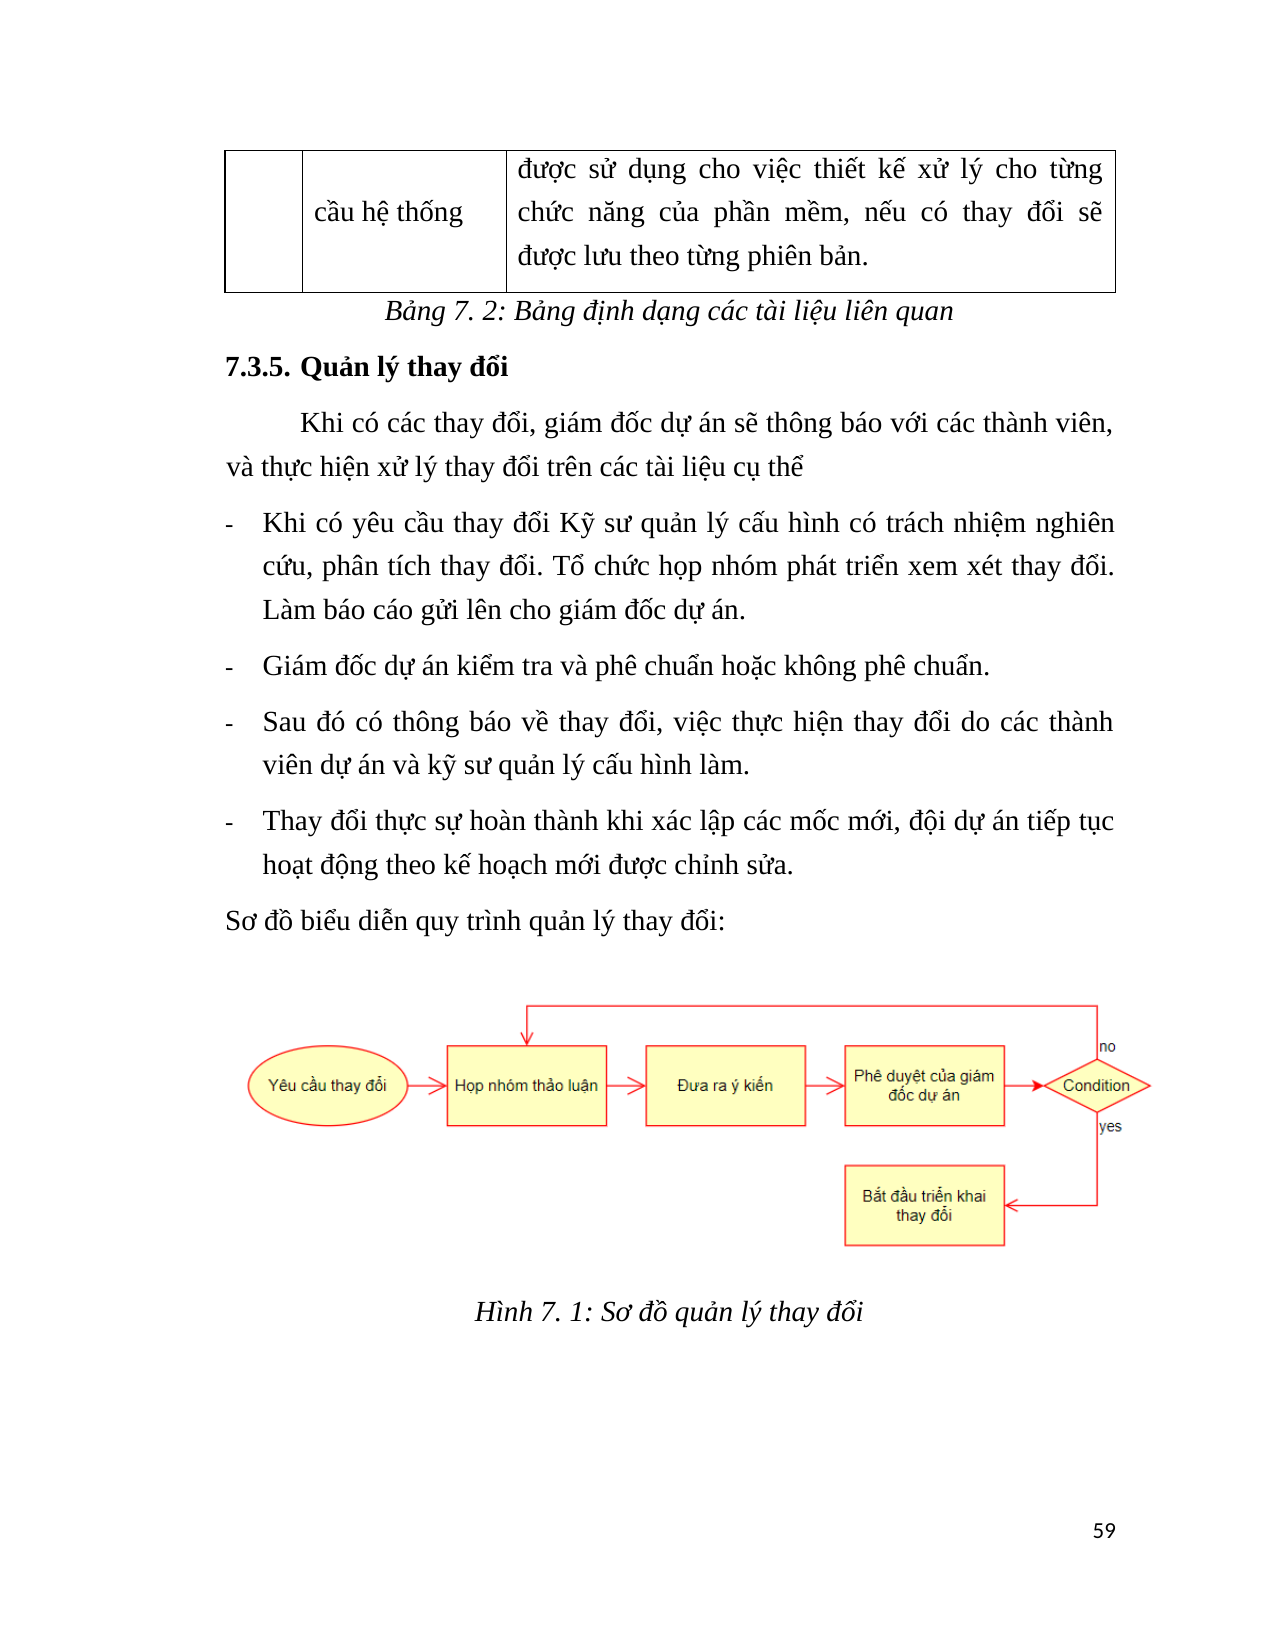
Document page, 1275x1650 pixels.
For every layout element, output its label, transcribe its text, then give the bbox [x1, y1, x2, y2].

list Khi có yêu cầu thay đổi Kỹ sư quản lý cấu hình có trách nhiệm nghiên cứu, phân tích thay đổi. Tổ chức họp nhóm phát triển xem xét thay đổi. Làm báo cáo gửi lên cho giám đốc dự án. [225, 505, 1116, 625]
list Sau đó có thông báo về thay đổi, việc thực hiện thay đổi do các thành viên dự án và kỹ sư quản lý cấu hình làm. [225, 704, 1116, 781]
text Bảng 7. 2: Bảng định dạng các tài liệu liên quan [225, 293, 1116, 327]
text Sơ đồ biểu diễn quy trình quản lý thay đổi: [225, 903, 1116, 937]
text Hình 7. 1: Sơ đồ quản lý thay đổi [225, 1294, 1116, 1327]
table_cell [303, 151, 506, 292]
list Quản lý thay đổi [225, 349, 1116, 383]
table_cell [507, 151, 1115, 292]
list Giám đốc dự án kiểm tra và phê chuẩn hoặc không phê chuẩn. [225, 648, 1116, 681]
text Khi có các thay đổi, giám đốc dự án sẽ thông báo với các thành viên, và thực hiện xử lý thay đổi trên các tài liệu cụ thể [226, 405, 1116, 482]
list Thay đổi thực sự hoàn thành khi xác lập các mốc mới, đội dự án tiếp tục hoạt động theo kế hoạch mới được chỉnh sửa. [225, 803, 1116, 881]
picture [225, 959, 1166, 1273]
table_cell 7 [226, 151, 302, 292]
